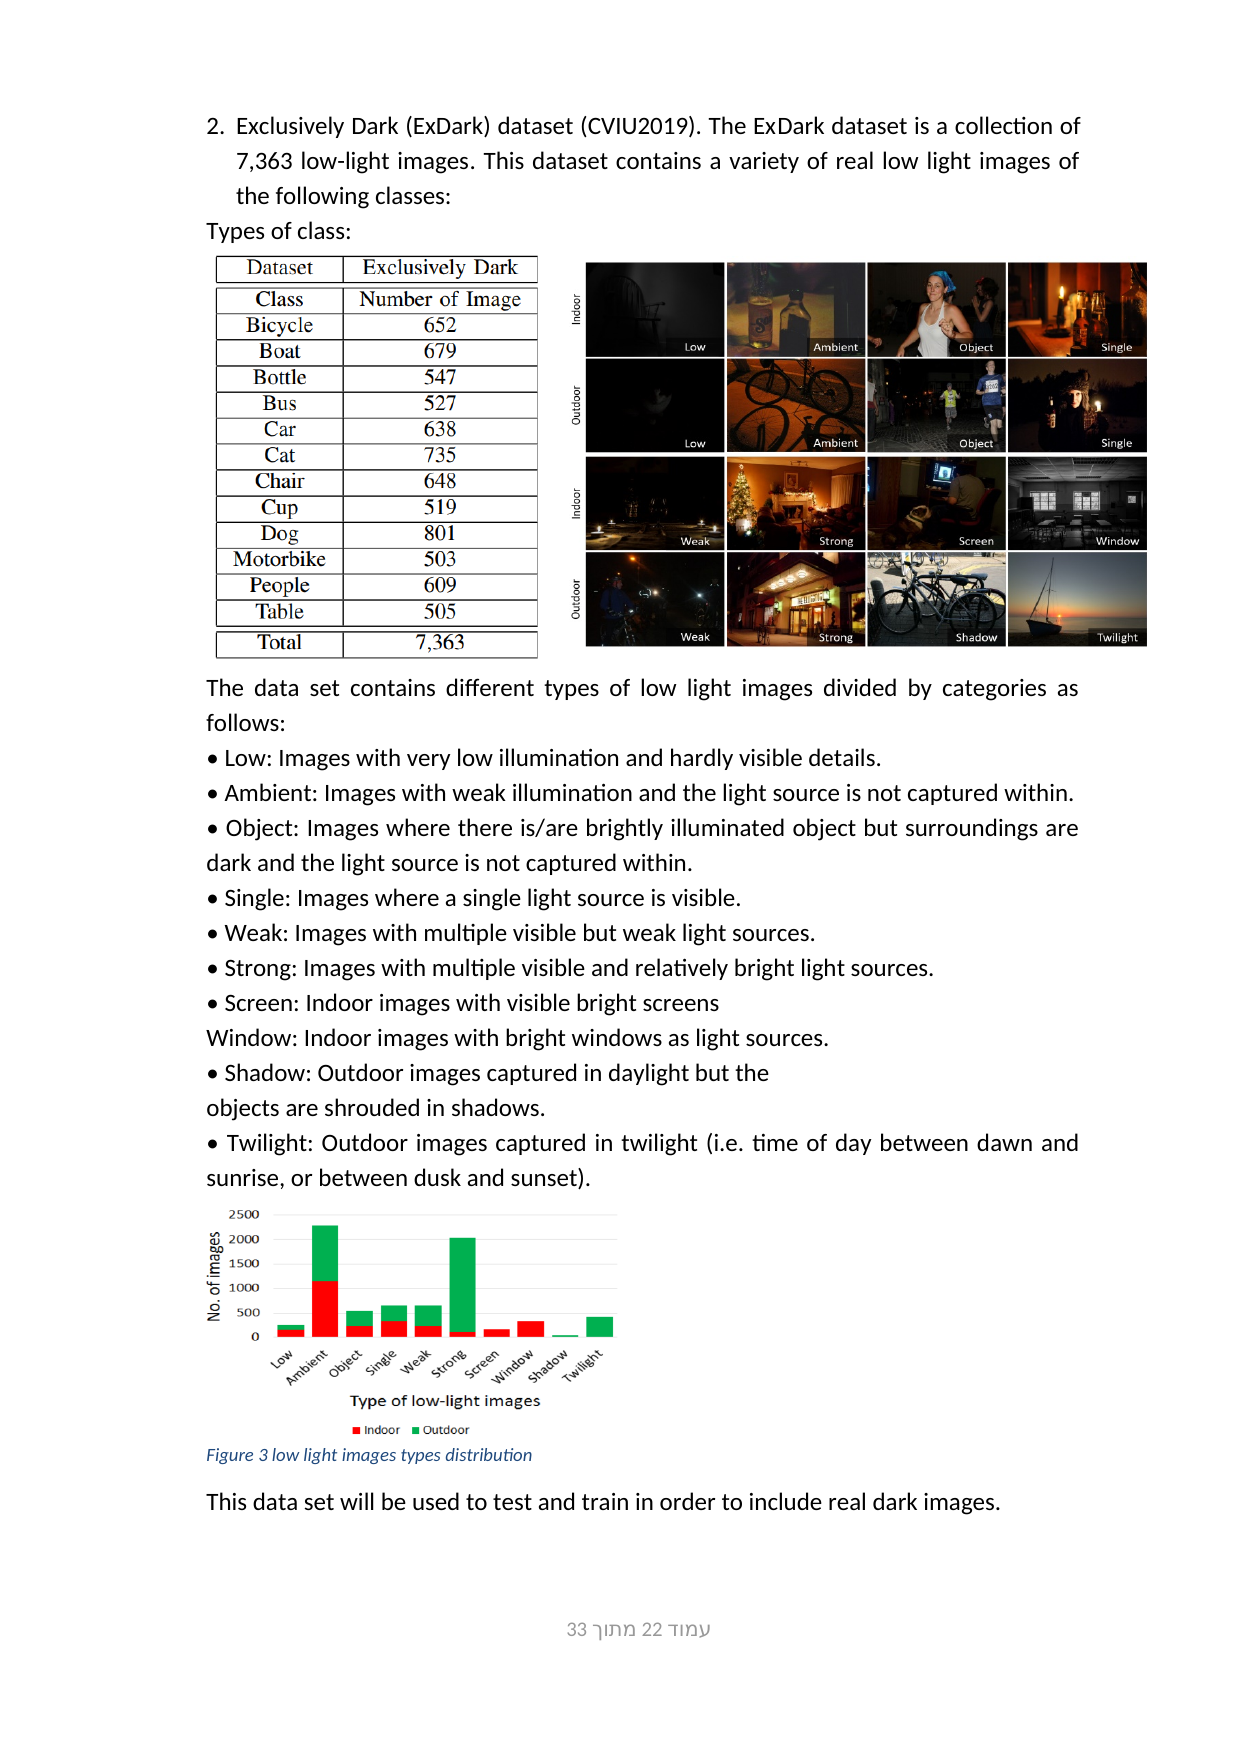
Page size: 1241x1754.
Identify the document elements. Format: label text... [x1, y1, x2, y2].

text • Screen: Indoor images with visible bright screens [206, 987, 1081, 1018]
text • Single: Images where a single light source is visible. [206, 882, 1081, 913]
text objects are shrouded in shadows. [206, 1092, 1081, 1123]
picture [206, 1197, 621, 1439]
text • Shadow: Outdoor images captured in daylight but the [206, 1057, 1081, 1088]
picture [568, 256, 1148, 652]
text Types of class: [206, 215, 1081, 246]
picture [206, 250, 538, 668]
text • Strong: Images with multiple visible and relatively bright light sources. [206, 952, 1081, 983]
text • Low: Images with very low illumination and hardly visible details. [206, 742, 1081, 773]
text • Ambient: Images with weak illumination and the light source is not captured within. [206, 777, 1081, 808]
list Exclusively Dark (ExDark) dataset (CVIU2019). The ExDark dataset is a collection of 7,363 low-light images. This dataset contains a variety of real low light images of the following classes: [206, 110, 1081, 211]
text • Twilight: Outdoor images captured in twilight (i.e. time of day between dawn and sunrise, or between dusk and sunset). [206, 1127, 1081, 1193]
text This data set will be used to test and train in order to include real dark images. [206, 1487, 1081, 1517]
text • Weak: Images with multiple visible but weak light sources. [206, 917, 1081, 948]
text Window: Indoor images with bright windows as light sources. [206, 1022, 1081, 1053]
text • Object: Images where there is/are brightly illuminated object but surroundings are dark and the light source is not captured within. [206, 812, 1081, 878]
text The data set contains different types of low light images divided by categories as follows: [206, 672, 1081, 738]
